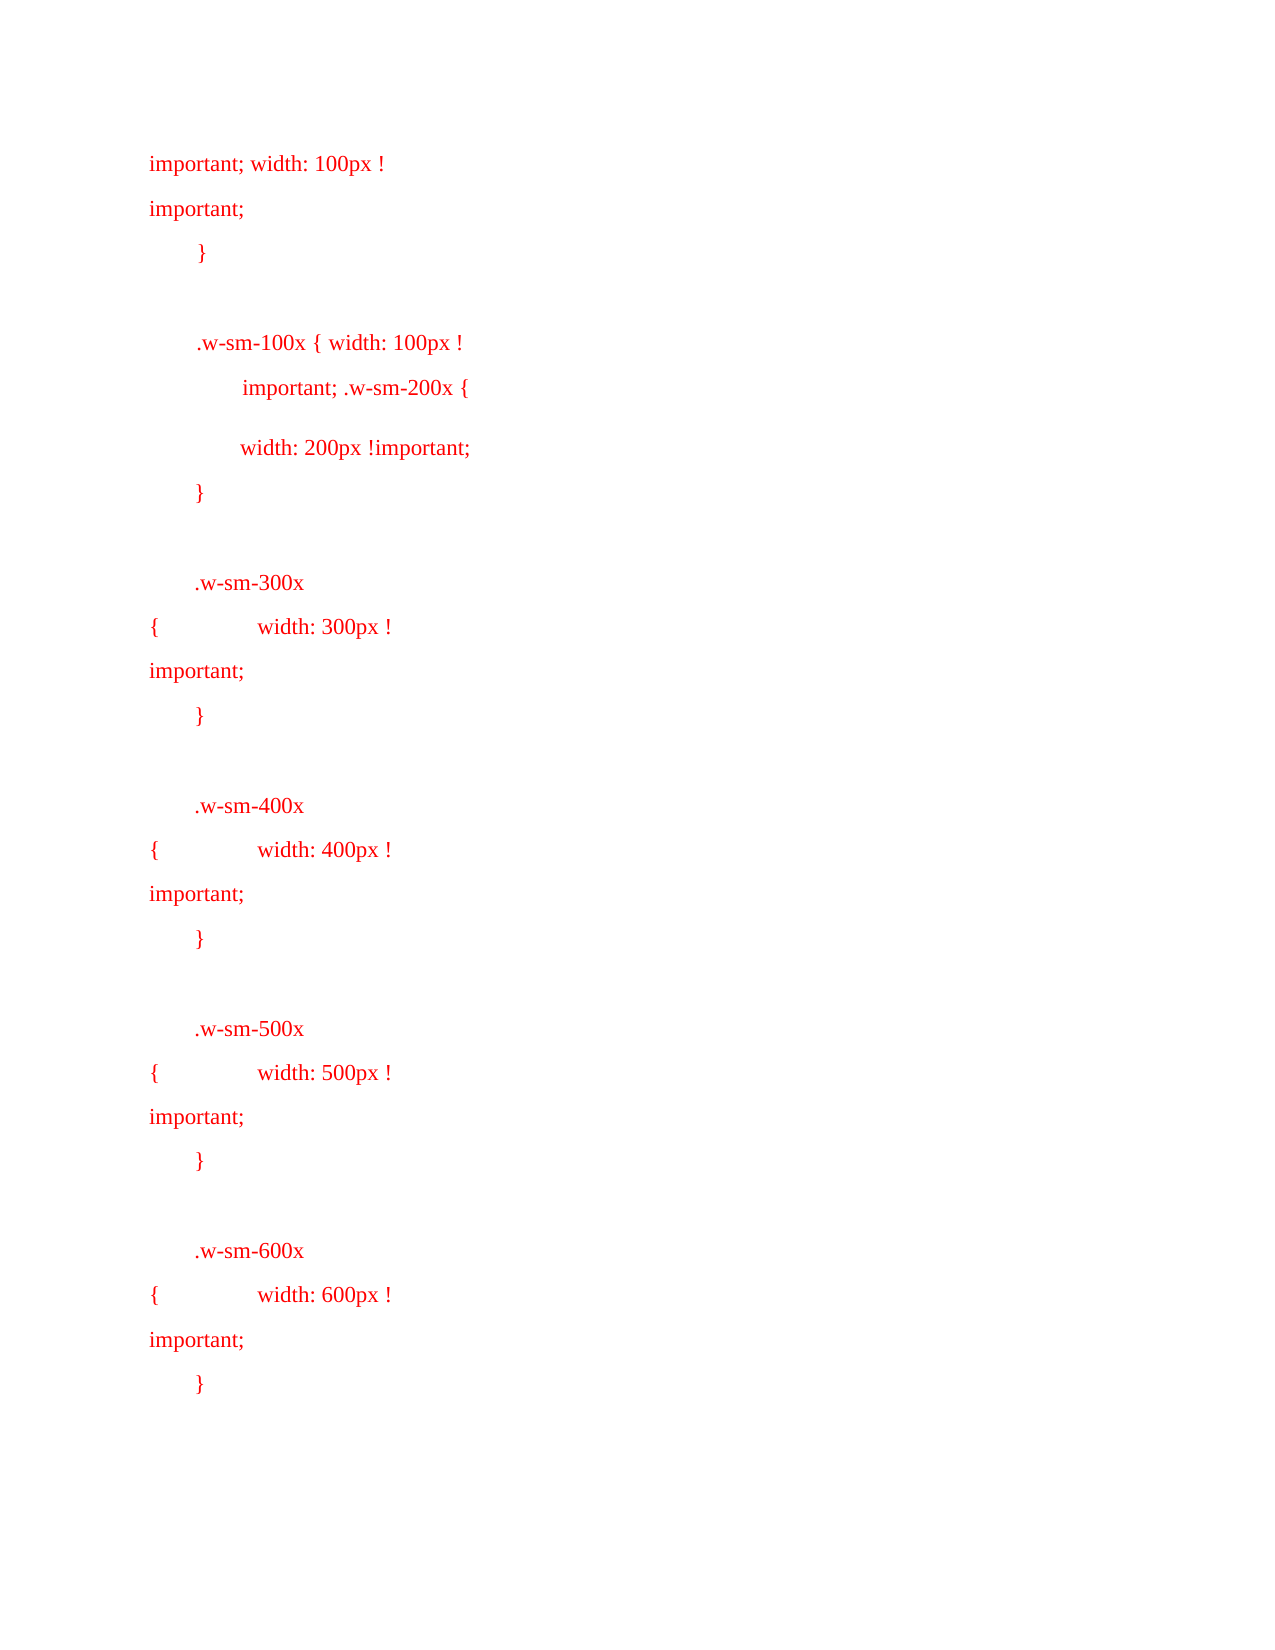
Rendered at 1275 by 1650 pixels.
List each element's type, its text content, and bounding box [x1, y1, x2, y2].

text } [196, 239, 582, 265]
text .w-sm-500x { width: 500px !important; [148, 1015, 472, 1129]
text .w-sm-600x { width: 600px !important; [148, 1237, 472, 1352]
text } [148, 702, 582, 728]
text } [148, 479, 582, 506]
text } [148, 925, 582, 951]
text .w-sm-300x { width: 300px !important; [148, 569, 472, 684]
text .w-sm-100x { width: 100px !important; .w-sm-200x { [196, 329, 472, 400]
text } [148, 1370, 582, 1396]
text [148, 151, 477, 221]
text width: 200px !important; [148, 434, 582, 461]
text } [148, 1147, 582, 1174]
text .w-sm-400x { width: 400px !important; [148, 792, 472, 907]
